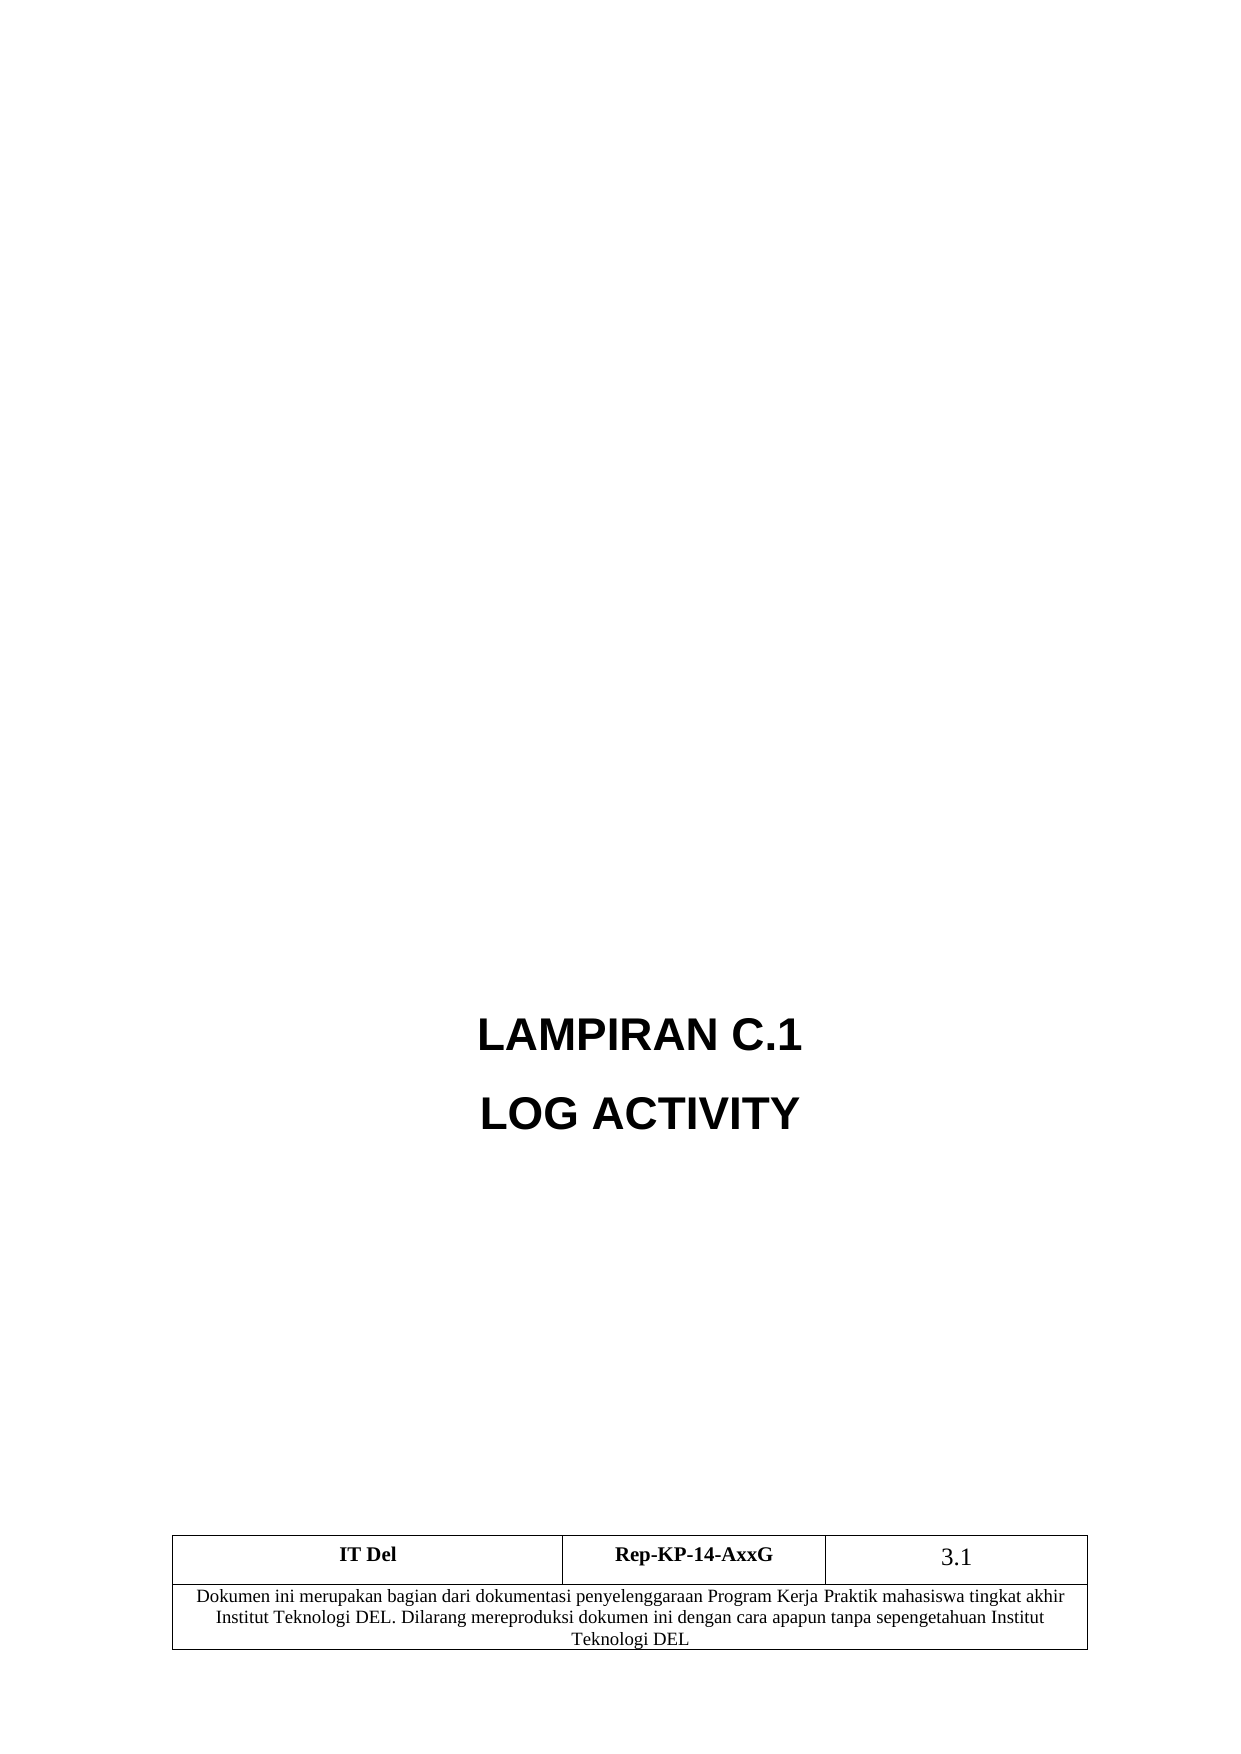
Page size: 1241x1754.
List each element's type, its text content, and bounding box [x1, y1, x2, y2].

text LOG ACTIVITY [187, 1086, 1092, 1139]
subtitle LAMPIRAN C.1 [187, 1007, 1092, 1060]
